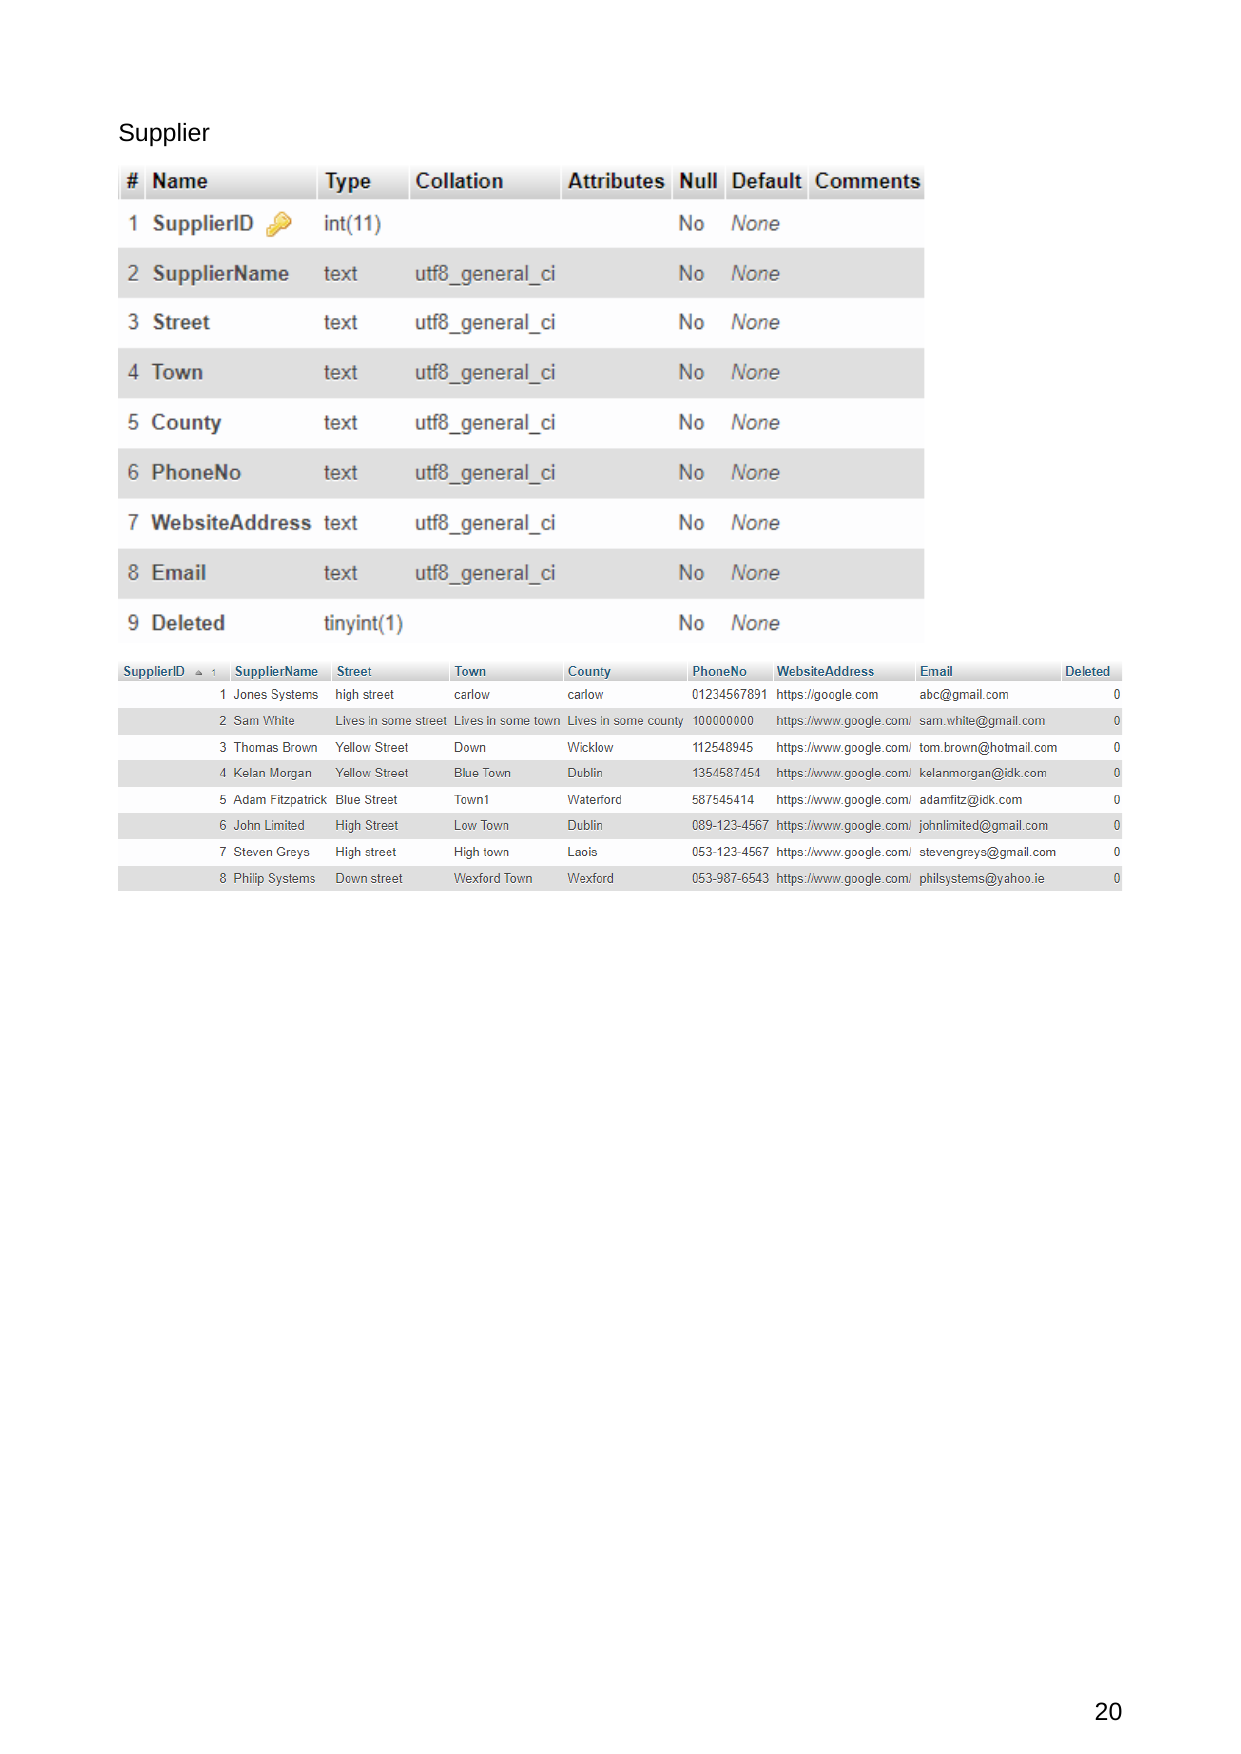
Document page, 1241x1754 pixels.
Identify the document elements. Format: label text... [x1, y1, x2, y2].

picture [118, 661, 1123, 891]
picture [118, 165, 925, 643]
text Supplier [118, 118, 1122, 147]
